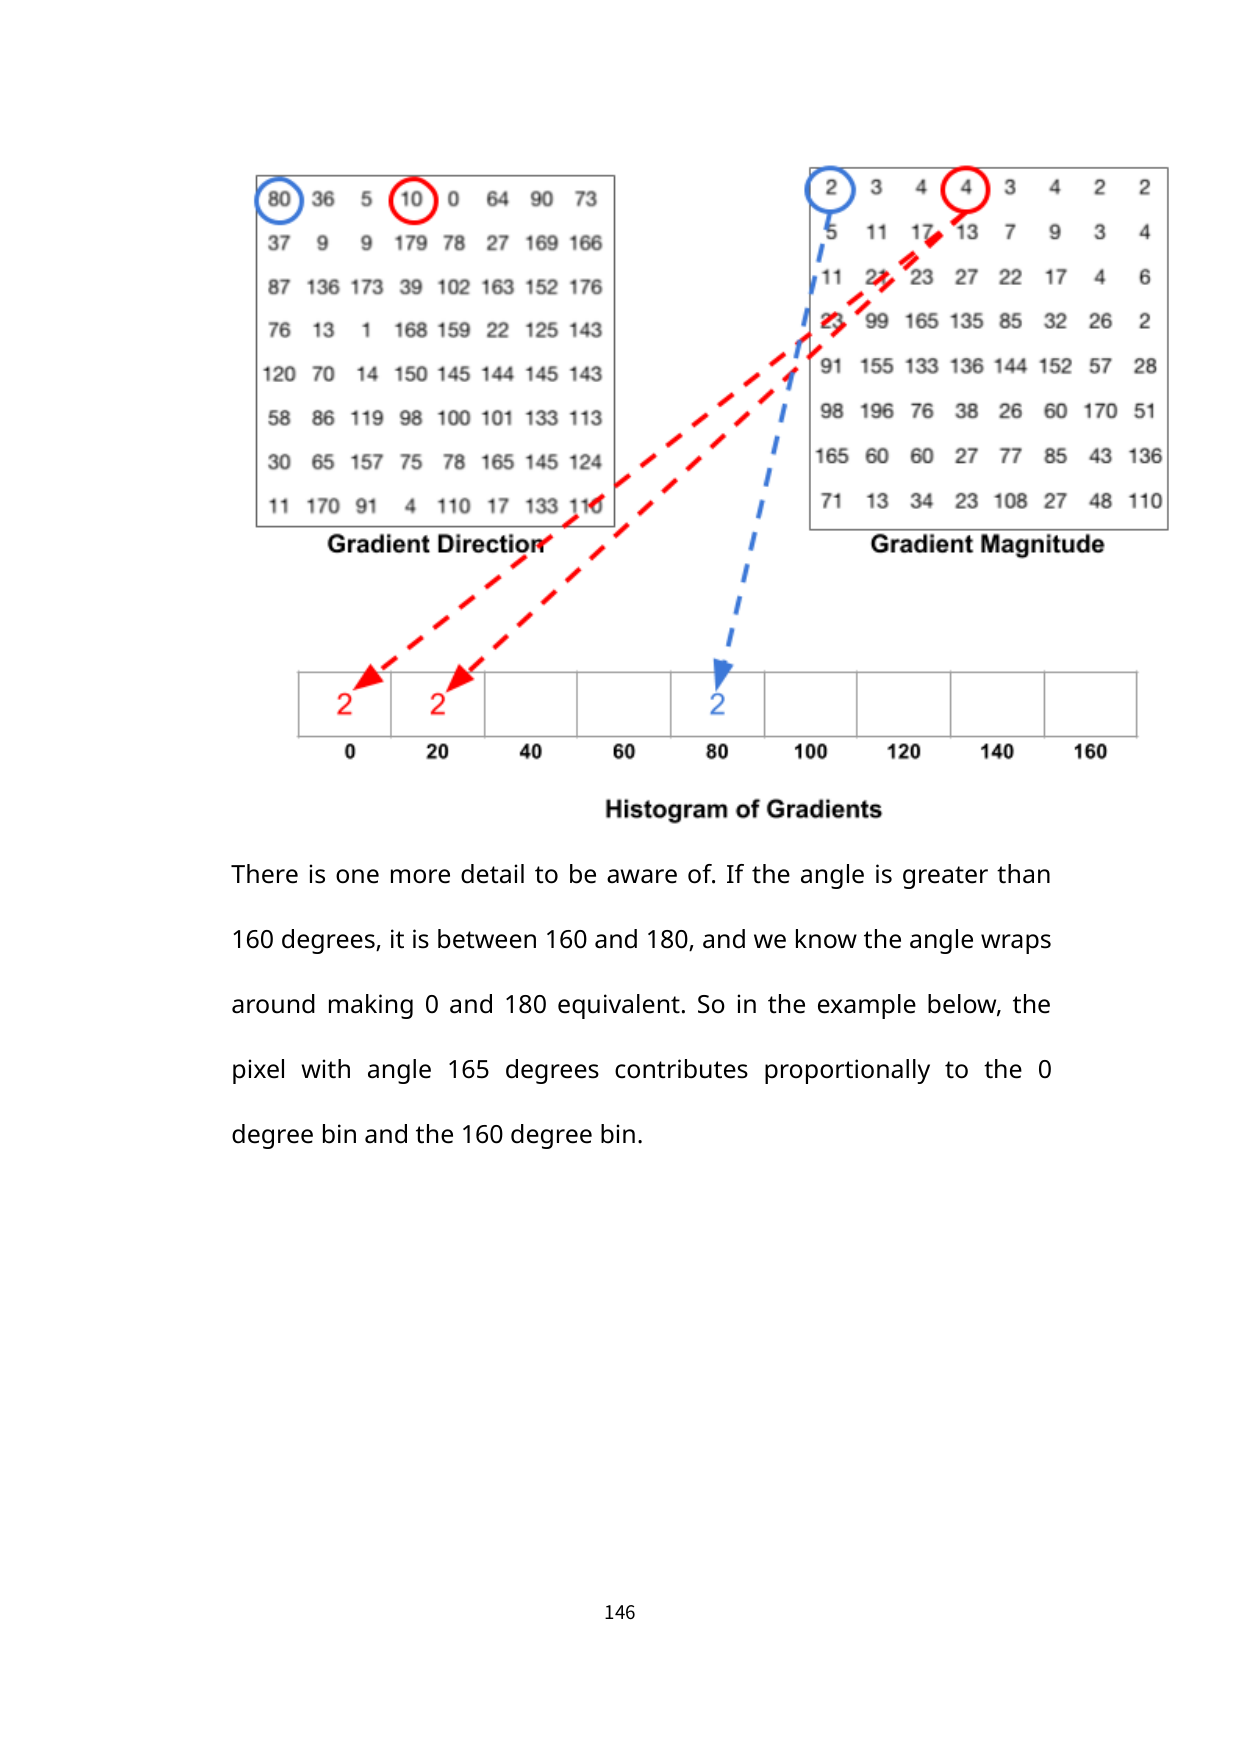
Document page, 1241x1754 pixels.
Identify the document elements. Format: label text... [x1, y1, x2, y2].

list There is one more detail to be aware of. If the angle is greater than 160 degrees, it is between 160 and 180, and we know the angle wraps around making 0 and 180 equivalent. So in the example below, the pixel with angle 165 degrees contributes proportionally to the 0 degree bin and the 160 degree bin. [231, 841, 1053, 1166]
picture [231, 158, 1194, 841]
